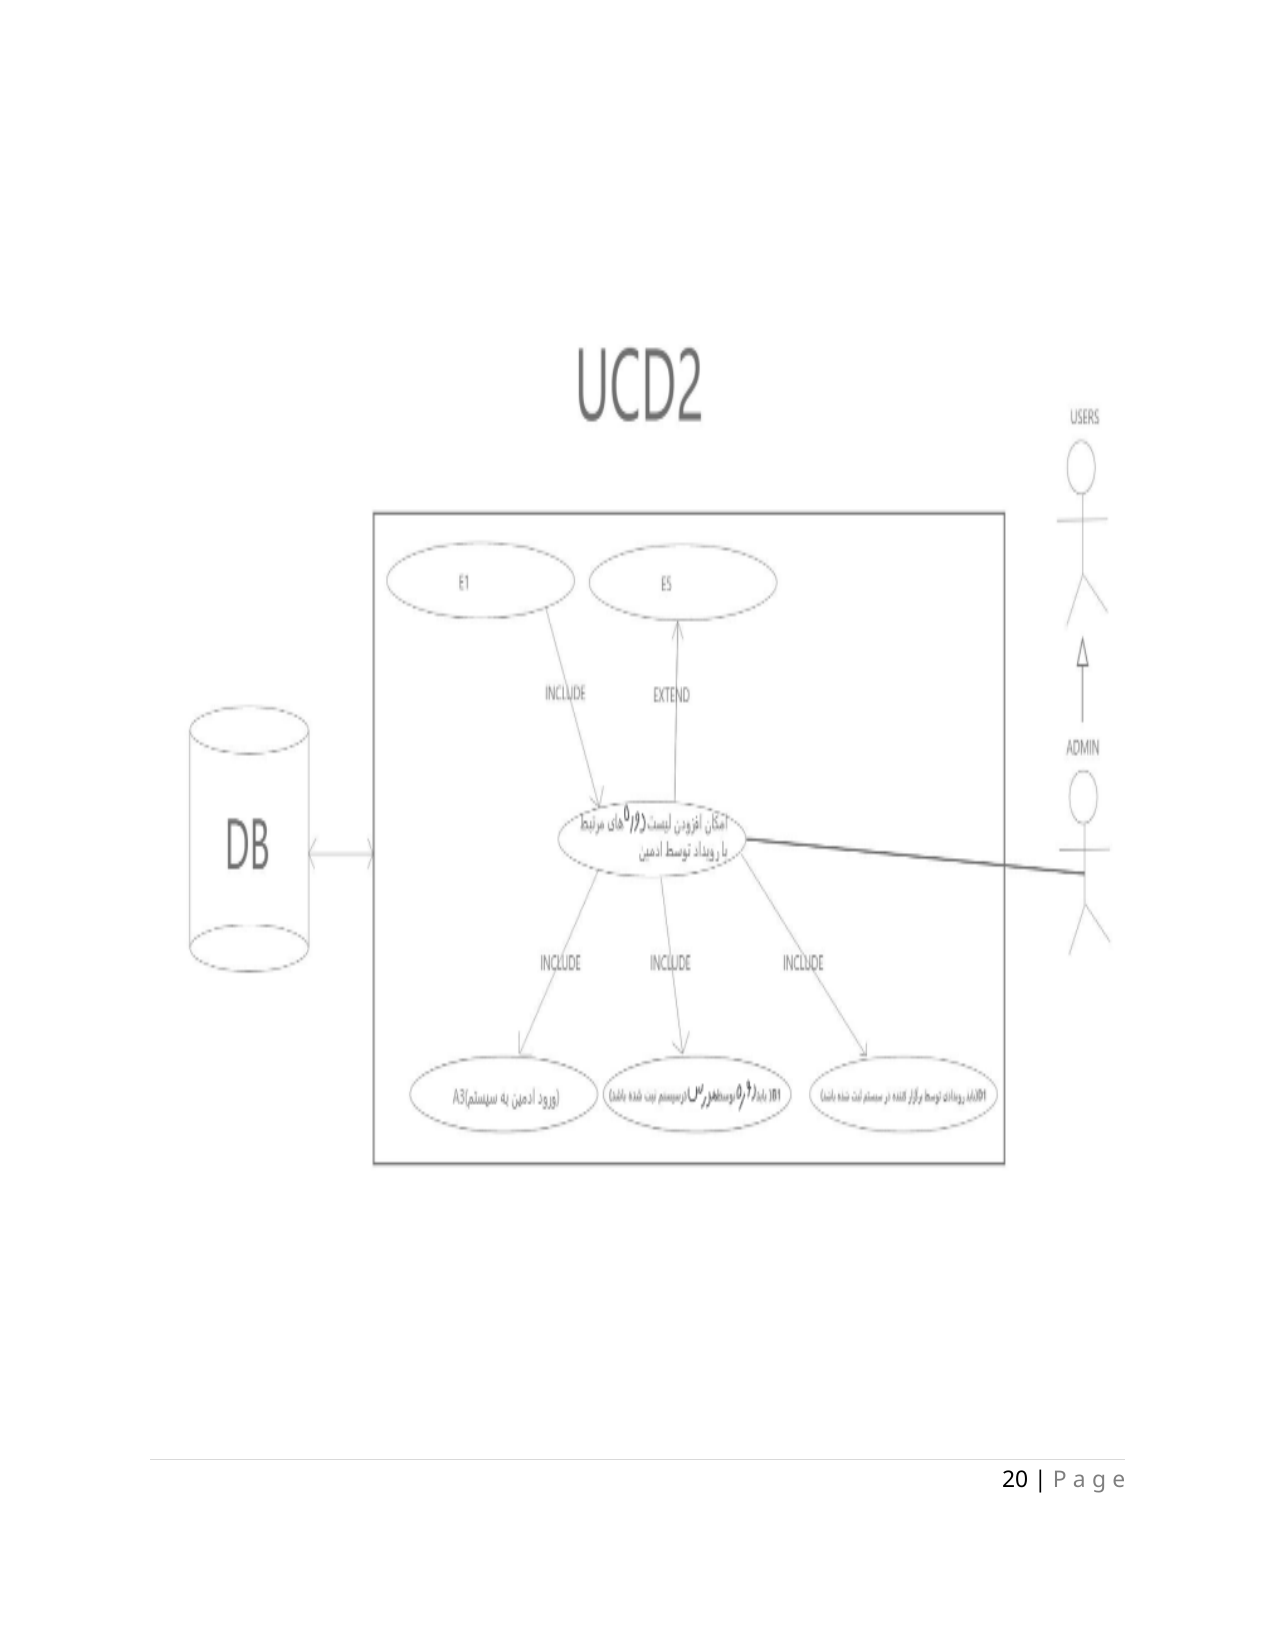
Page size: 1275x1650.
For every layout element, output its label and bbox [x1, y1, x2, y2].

picture [150, 150, 1125, 1378]
